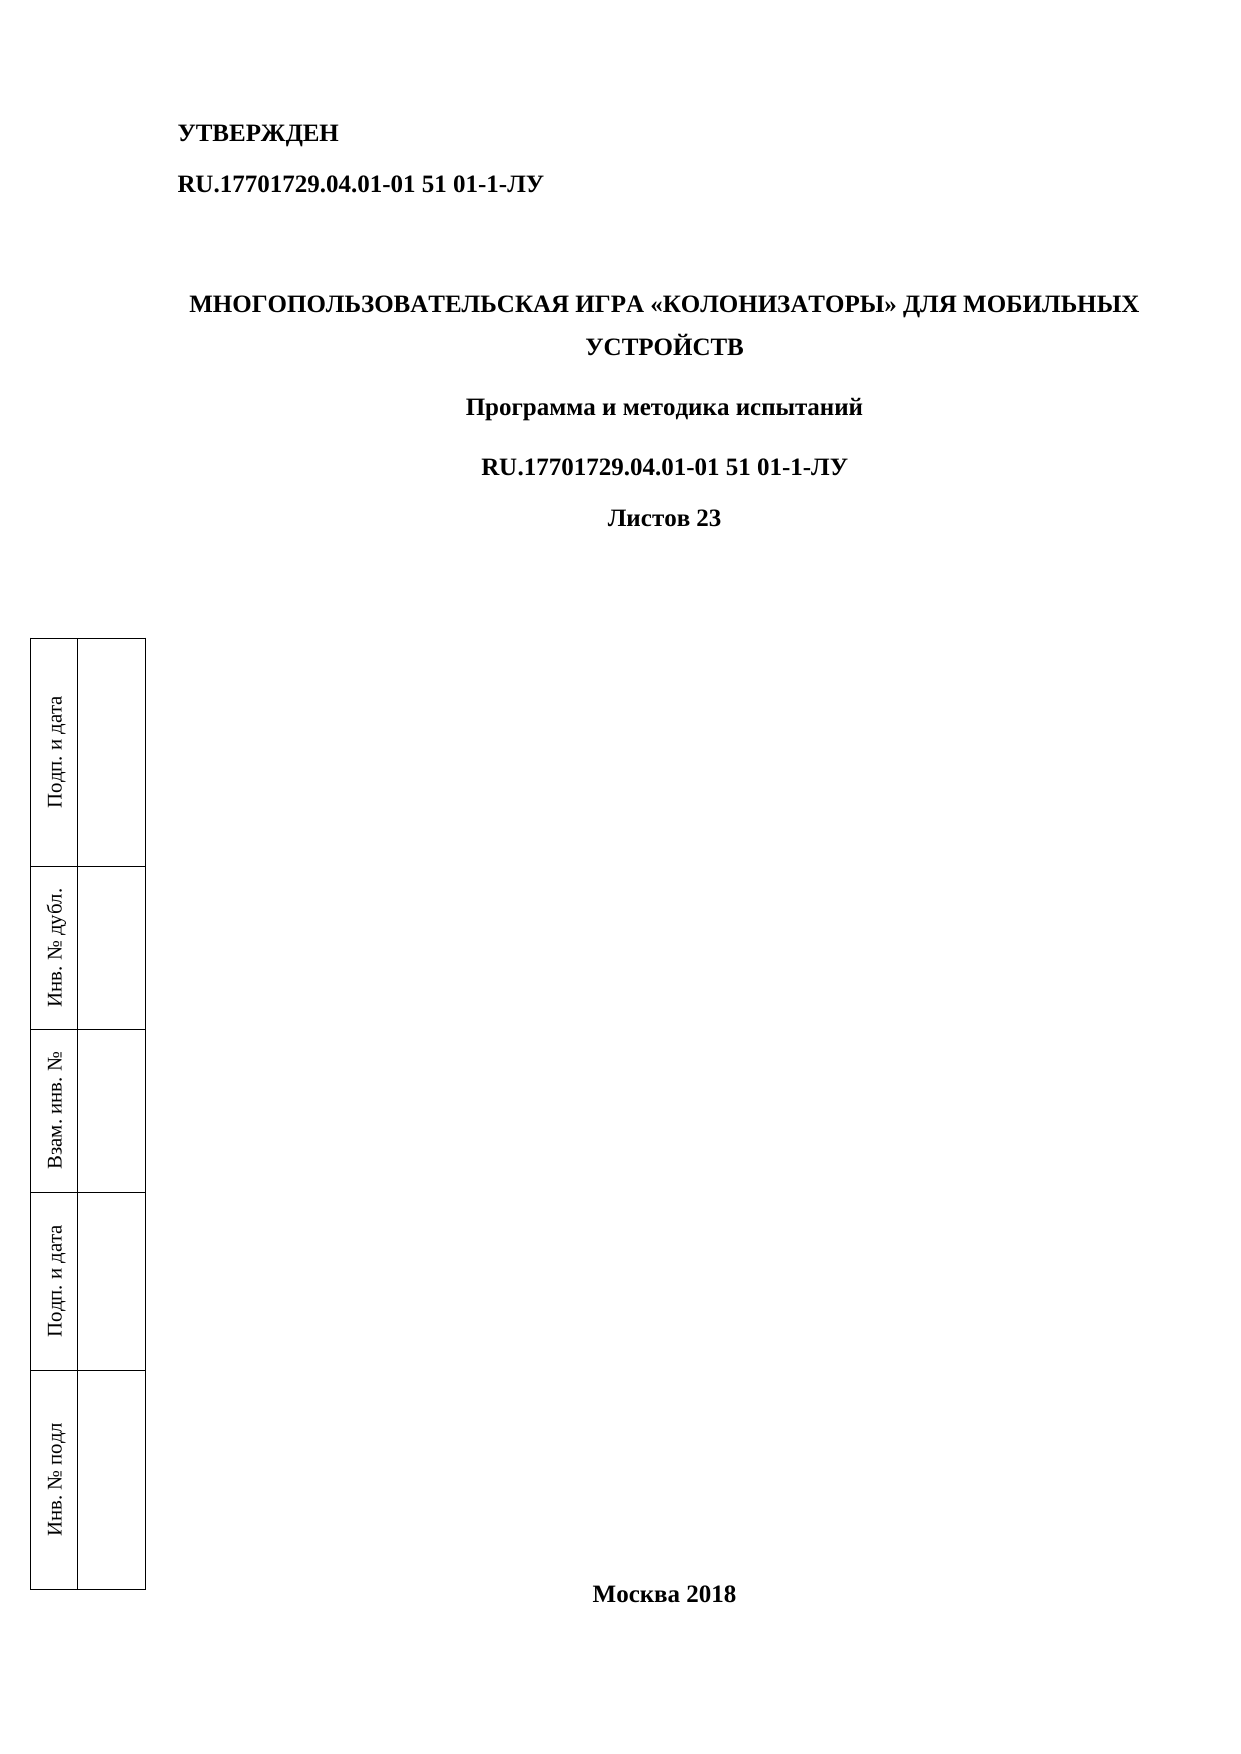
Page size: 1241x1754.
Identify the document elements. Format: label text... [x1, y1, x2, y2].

text RU.17701729.04.01-01 51 01-1-ЛУ [177, 169, 1152, 198]
text Москва 2018 [177, 1579, 1152, 1608]
table_cell [78, 1371, 145, 1589]
text RU.17701729.04.01-01 51 01-1-ЛУ [177, 452, 1152, 480]
table_cell [78, 867, 145, 1029]
table_header Подп. и дата [31, 639, 77, 866]
text УТВЕРЖДЕН [177, 118, 1152, 147]
table_cell Подп. и дата [31, 1193, 77, 1370]
table_cell Инв. № дубл. [31, 867, 77, 1029]
text Листов 23 [177, 503, 1152, 531]
table_cell Инв. № подл [31, 1371, 77, 1589]
table_header [78, 639, 145, 866]
table_cell [78, 1193, 145, 1370]
table_cell [78, 1030, 145, 1192]
table_cell Взам. инв. № [31, 1030, 77, 1192]
text Программа и методика испытаний [177, 392, 1152, 421]
text МНОГОПОЛЬЗОВАТЕЛЬСКАЯ ИГРА «КОЛОНИЗАТОРЫ» ДЛЯ МОБИЛЬНЫХ УСТРОЙСТВ [177, 289, 1152, 361]
